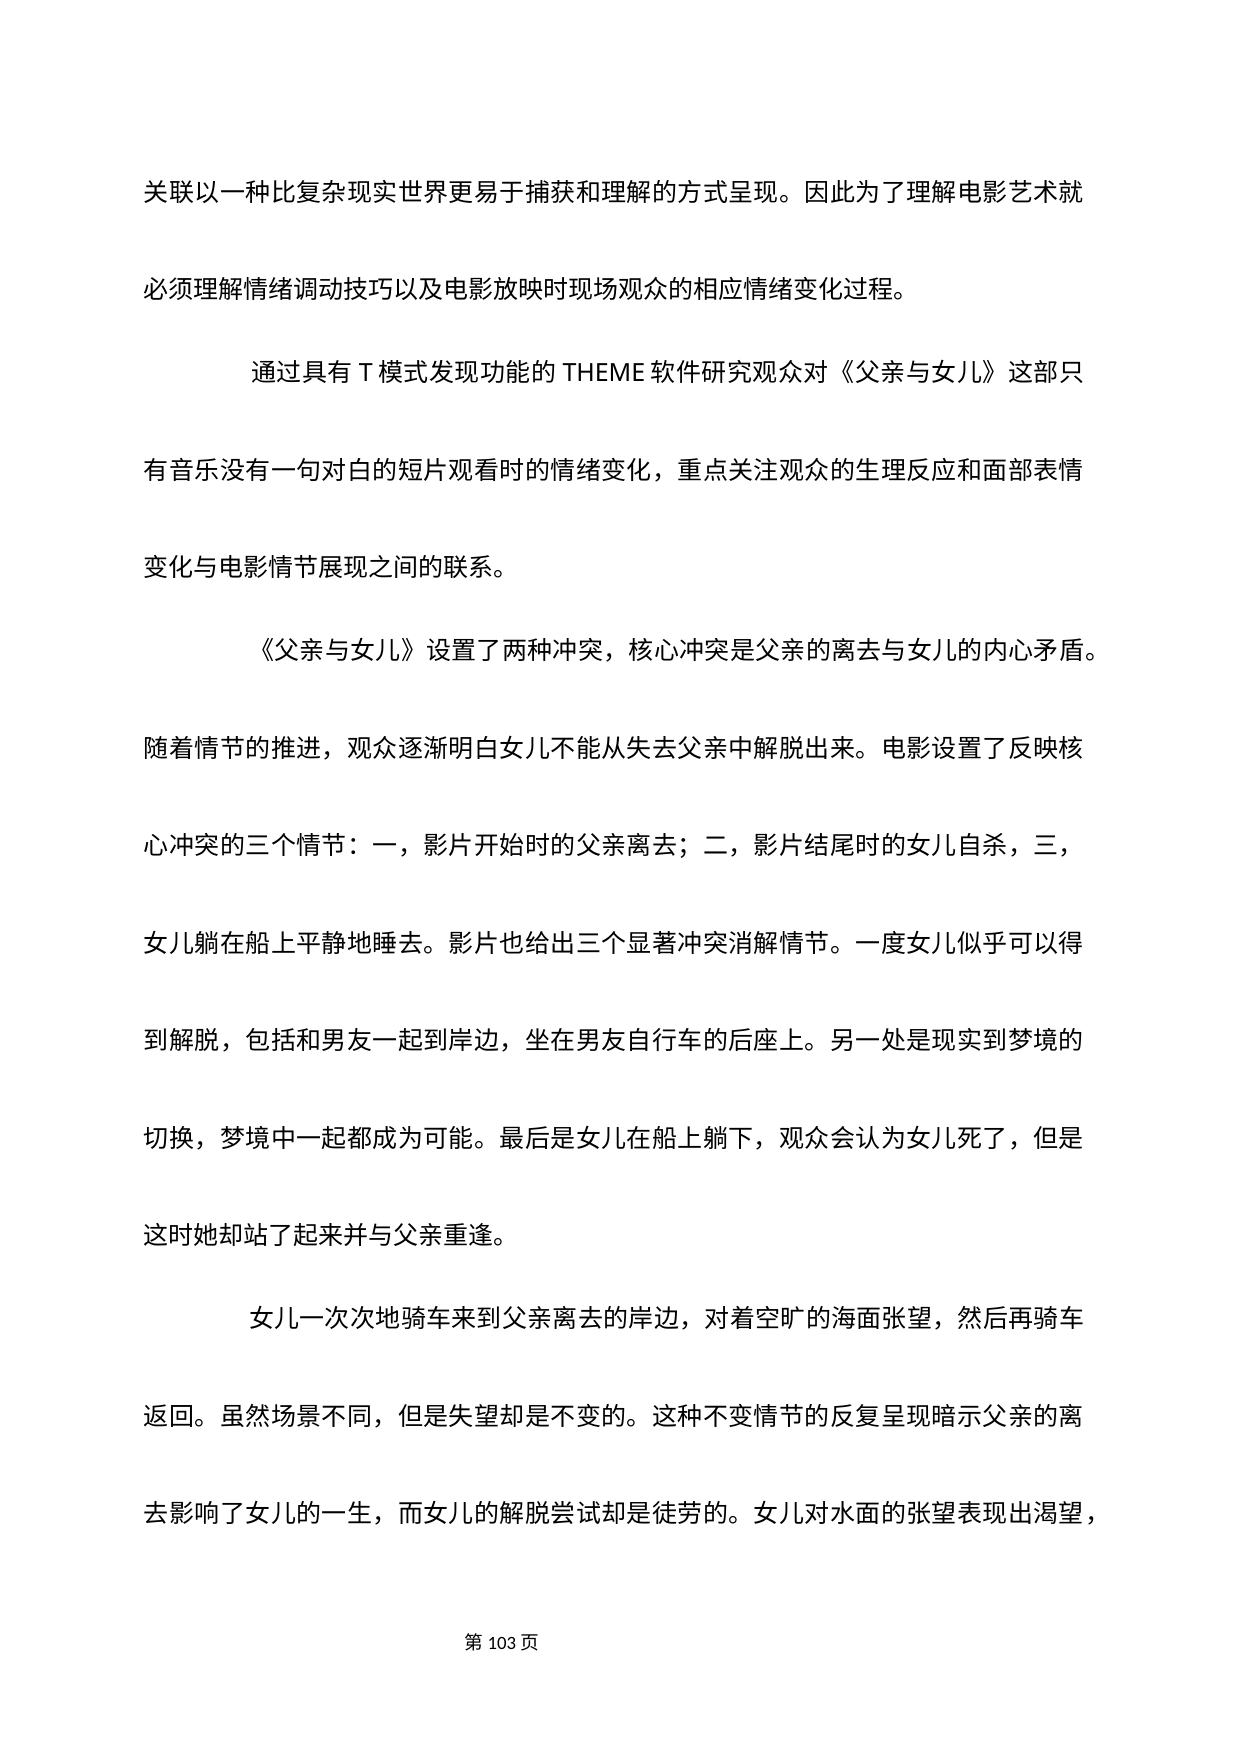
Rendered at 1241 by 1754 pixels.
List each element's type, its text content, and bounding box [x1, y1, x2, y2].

text 通过具有T模式发现功能的THEME软件研究观众对《父亲与女儿》这部只有音乐没有一句对白的短片观看时的情绪变化，重点关注观众的生理反应和面部表情变化与电影情节展现之间的联系。 [144, 338, 1085, 598]
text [144, 1284, 1085, 1544]
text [144, 158, 1085, 320]
text 《父亲与女儿》设置了两种冲突，核心冲突是父亲的离去与女儿的内心矛盾。随着情节的推进，观众逐渐明白女儿不能从失去父亲中解脱出来。电影设置了反映核心冲突的三个情节：一，影片开始时的父亲离去；二，影片结尾时的女儿自杀，三，女儿躺在船上平静地睡去。影片也给出三个显著冲突消解情节。一度女儿似乎可以得到解脱，包括和男友一起到岸边，坐在男友自行车的后座上。另一处是现实到梦境的切换，梦境中一起都成为可能。最后是女儿在船上躺下，观众会认为女儿死了，但是这时她却站了起来并与父亲重逢。 [144, 616, 1085, 1266]
